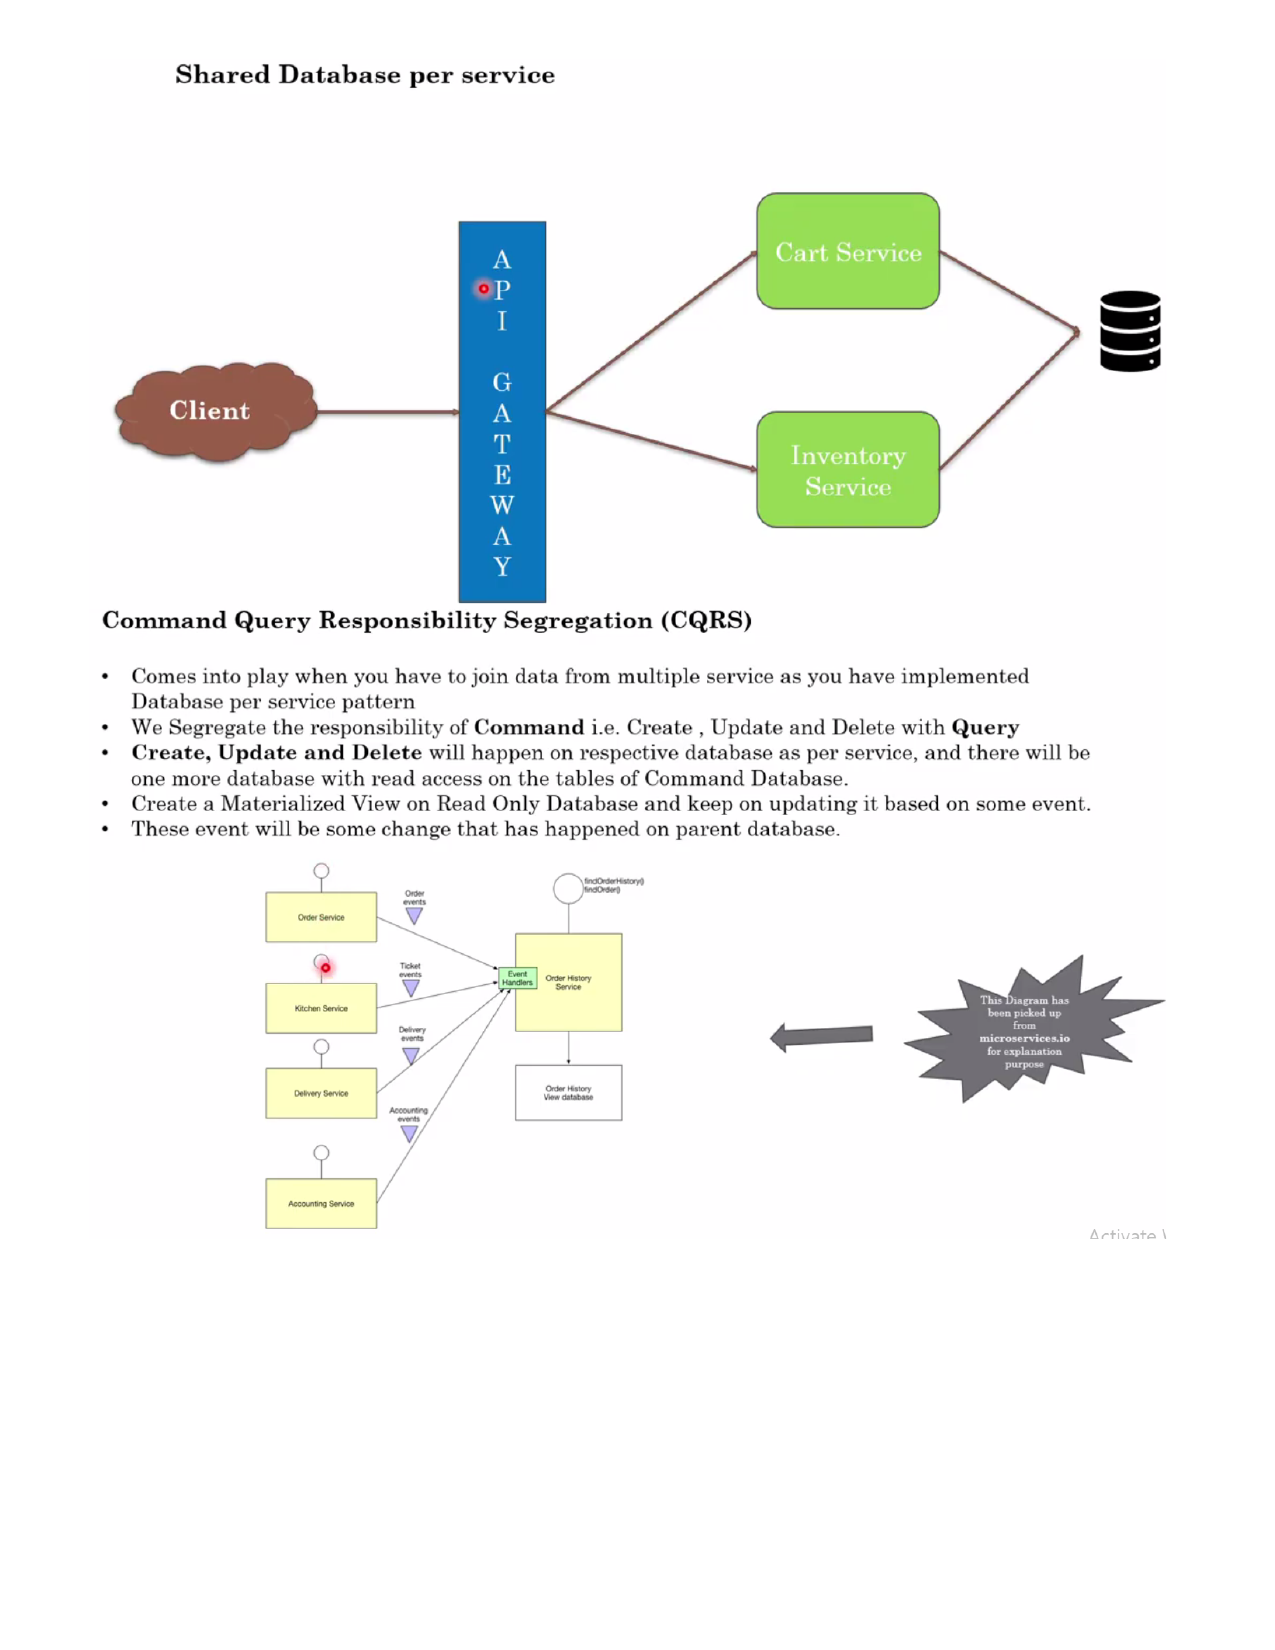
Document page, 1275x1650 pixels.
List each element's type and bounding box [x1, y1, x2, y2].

picture [88, 59, 1167, 1239]
